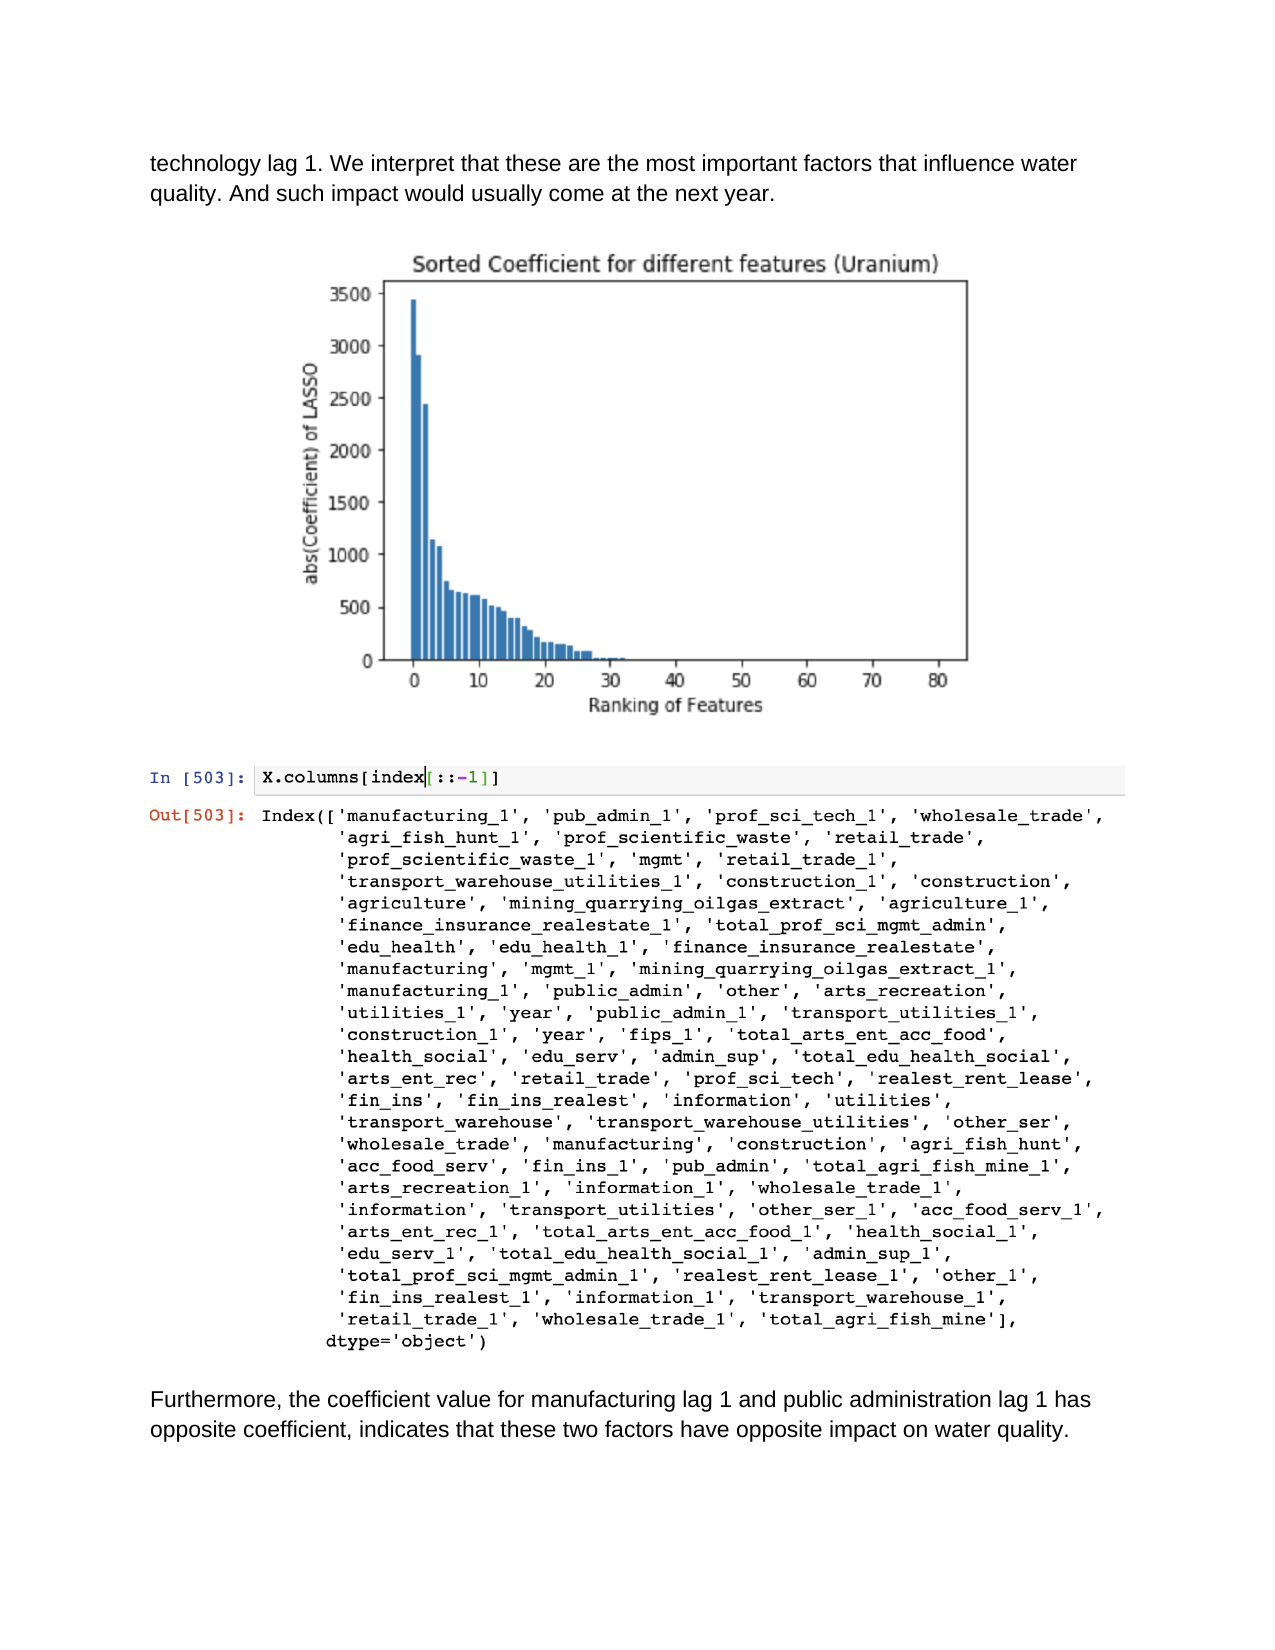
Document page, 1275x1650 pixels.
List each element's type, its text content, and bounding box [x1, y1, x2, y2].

picture [150, 766, 1125, 1352]
picture [285, 240, 990, 732]
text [150, 150, 1125, 207]
text Furthermore, the coefficient value for manufacturing lag 1 and public administration lag 1 has opposite coefficient, indicates that these two factors have opposite impact on water quality. [150, 1386, 1125, 1442]
